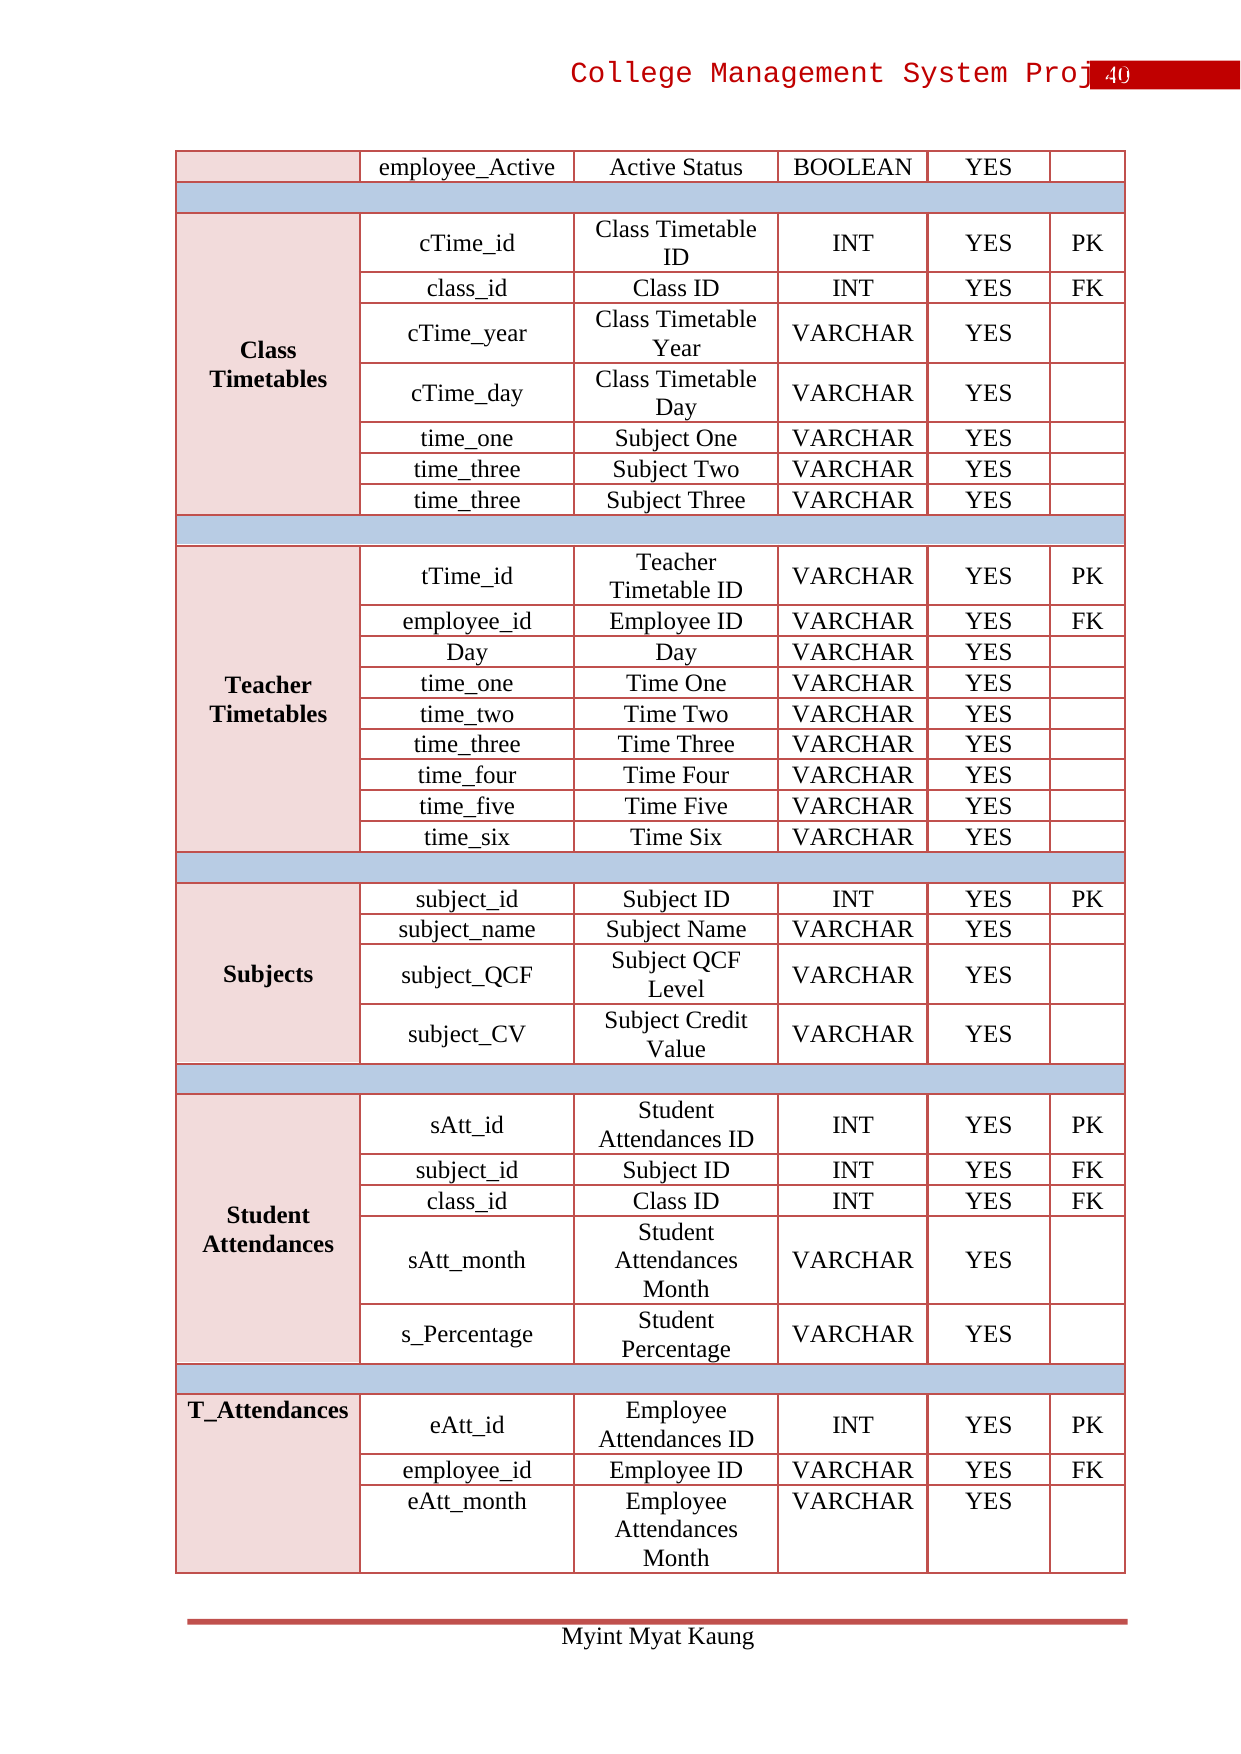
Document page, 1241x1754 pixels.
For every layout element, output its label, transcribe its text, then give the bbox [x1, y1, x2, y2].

table_cell VARCHAR [779, 1305, 926, 1362]
table_cell YES [929, 668, 1049, 697]
table_cell Teacher Timetables [177, 547, 359, 851]
table_cell [1051, 304, 1124, 362]
table_cell Class Timetables [177, 214, 359, 514]
table_cell cTime_id [361, 214, 573, 271]
table_cell YES [929, 1155, 1049, 1184]
table_cell Day [575, 637, 777, 666]
table_cell VARCHAR [779, 668, 926, 697]
table_cell PK [1051, 547, 1124, 604]
table_cell time_three [361, 730, 573, 758]
table_cell YES [929, 822, 1049, 851]
table_cell Student Attendances [177, 1095, 359, 1362]
table_cell Subject Three [575, 485, 777, 514]
table_cell VARCHAR [779, 945, 926, 1003]
table_cell Teacher Timetable ID [575, 547, 777, 604]
table_cell YES [929, 423, 1049, 452]
table_cell class_id [361, 273, 573, 302]
table_cell Subject Name [575, 915, 777, 943]
table_cell INT [779, 1095, 926, 1153]
table_cell [1051, 915, 1124, 943]
table_cell sAtt_id [361, 1095, 573, 1153]
table_cell VARCHAR [779, 760, 926, 789]
table_cell [1051, 1217, 1124, 1303]
table_cell Subject QCF Level [575, 945, 777, 1003]
table_cell Subject ID [575, 884, 777, 912]
table_cell [1051, 454, 1124, 483]
table_cell Subjects [177, 884, 359, 1062]
table_cell FK [1051, 1455, 1124, 1484]
table_cell YES [929, 214, 1049, 271]
table_cell time_one [361, 668, 573, 697]
table_cell VARCHAR [779, 1005, 926, 1062]
table_cell Time One [575, 668, 777, 697]
table_cell time_six [361, 822, 573, 851]
table_cell PK [1051, 1095, 1124, 1153]
table_cell YES [929, 1095, 1049, 1153]
table_cell VARCHAR [779, 699, 926, 727]
table_cell INT [779, 1186, 926, 1214]
table_cell Employee Attendances ID [575, 1395, 777, 1453]
table_cell [1051, 1005, 1124, 1062]
table_cell subject_id [361, 1155, 573, 1184]
table_cell Subject ID [575, 1155, 777, 1184]
table_cell YES [929, 152, 1049, 181]
table_cell BOOLEAN [779, 152, 926, 181]
table_cell YES [929, 1217, 1049, 1303]
table_cell time_four [361, 760, 573, 789]
table_cell Student Attendances ID [575, 1095, 777, 1153]
table_cell eAtt_month [361, 1486, 573, 1572]
table_cell Employee ID [575, 606, 777, 635]
table_cell FK [1051, 1155, 1124, 1184]
table_cell subject_CV [361, 1005, 573, 1062]
table_cell VARCHAR [779, 822, 926, 851]
table_cell INT [779, 884, 926, 912]
table_cell YES [929, 1395, 1049, 1453]
table_cell time_one [361, 423, 573, 452]
table_cell YES [929, 730, 1049, 758]
table_cell Class ID [575, 1186, 777, 1214]
table_cell VARCHAR [779, 485, 926, 514]
table_cell Time Four [575, 760, 777, 789]
table_cell INT [779, 1155, 926, 1184]
table_cell VARCHAR [779, 915, 926, 943]
table_cell VARCHAR [779, 304, 926, 362]
table_cell YES [929, 606, 1049, 635]
table_cell YES [929, 760, 1049, 789]
table_cell VARCHAR [779, 364, 926, 421]
table_cell YES [929, 884, 1049, 912]
table_cell Day [361, 637, 573, 666]
table_cell eAtt_id [361, 1395, 573, 1453]
table_cell Employee Attendances Month [575, 1486, 777, 1572]
table_cell VARCHAR [779, 454, 926, 483]
table_cell INT [779, 273, 926, 302]
table_cell VARCHAR [779, 637, 926, 666]
table_cell Subject Two [575, 454, 777, 483]
table_cell YES [929, 699, 1049, 727]
table_cell [177, 853, 1124, 882]
table_cell YES [929, 304, 1049, 362]
table_cell VARCHAR [779, 730, 926, 758]
table_cell FK [1051, 273, 1124, 302]
table_cell subject_id [361, 884, 573, 912]
table_cell FK [1051, 1186, 1124, 1214]
table_cell cTime_day [361, 364, 573, 421]
table_cell [1051, 637, 1124, 666]
table_cell time_three [361, 454, 573, 483]
table_cell [1051, 730, 1124, 758]
table_cell Subject Credit Value [575, 1005, 777, 1062]
table_cell s_Percentage [361, 1305, 573, 1362]
table_cell [1051, 822, 1124, 851]
table_cell sAtt_month [361, 1217, 573, 1303]
table_cell YES [929, 547, 1049, 604]
table_cell INT [779, 1395, 926, 1453]
table_cell [1051, 699, 1124, 727]
table_cell Employee ID [575, 1455, 777, 1484]
table_cell YES [929, 945, 1049, 1003]
table_cell VARCHAR [779, 791, 926, 820]
table_cell employee_id [361, 606, 573, 635]
table_cell VARCHAR [779, 1455, 926, 1484]
table_cell INT [779, 214, 926, 271]
table_cell Active Status [575, 152, 777, 181]
table_cell [1051, 152, 1124, 181]
table_cell VARCHAR [779, 1486, 926, 1572]
table_cell PK [1051, 214, 1124, 271]
table_cell [1051, 1305, 1124, 1362]
table_cell Time Three [575, 730, 777, 758]
table_cell Class Timetable Year [575, 304, 777, 362]
table_cell YES [929, 364, 1049, 421]
table_cell [177, 183, 1124, 212]
table_cell PK [1051, 1395, 1124, 1453]
table_cell subject_QCF [361, 945, 573, 1003]
table_cell Time Six [575, 822, 777, 851]
table_cell YES [929, 485, 1049, 514]
table_cell [1051, 760, 1124, 789]
table_cell YES [929, 637, 1049, 666]
table_cell [1051, 668, 1124, 697]
table_cell Class Timetable Day [575, 364, 777, 421]
table_cell Student Percentage [575, 1305, 777, 1362]
table_cell tTime_id [361, 547, 573, 604]
table_cell [1051, 423, 1124, 452]
table_cell cTime_year [361, 304, 573, 362]
table_cell [177, 1365, 1124, 1393]
table_cell YES [929, 1455, 1049, 1484]
table_cell [1051, 364, 1124, 421]
table_cell [1051, 791, 1124, 820]
table_cell class_id [361, 1186, 573, 1214]
table_cell YES [929, 915, 1049, 943]
table_cell Subject One [575, 423, 777, 452]
table_cell time_five [361, 791, 573, 820]
table_cell VARCHAR [779, 547, 926, 604]
table_cell YES [929, 273, 1049, 302]
table_cell [1051, 1486, 1124, 1572]
table_cell [1051, 485, 1124, 514]
table_cell YES [929, 454, 1049, 483]
table_cell time_three [361, 485, 573, 514]
table_cell [177, 1065, 1124, 1093]
table_cell YES [929, 1305, 1049, 1362]
table_cell YES [929, 791, 1049, 820]
table_cell Time Two [575, 699, 777, 727]
table_cell Time Five [575, 791, 777, 820]
table_cell VARCHAR [779, 1217, 926, 1303]
table_cell time_two [361, 699, 573, 727]
table_cell YES [929, 1005, 1049, 1062]
table_cell YES [929, 1186, 1049, 1214]
table_cell employee_Active [361, 152, 573, 181]
table_cell Class ID [575, 273, 777, 302]
table_cell FK [1051, 606, 1124, 635]
table_cell [177, 516, 1124, 544]
table_cell YES [929, 1486, 1049, 1572]
table_cell VARCHAR [779, 606, 926, 635]
table_cell employee_id [361, 1455, 573, 1484]
table_cell PK [1051, 884, 1124, 912]
table_cell [1051, 945, 1124, 1003]
table_cell subject_name [361, 915, 573, 943]
table_cell VARCHAR [779, 423, 926, 452]
table_cell T_Attendances [177, 1395, 359, 1572]
table_cell Student Attendances Month [575, 1217, 777, 1303]
table_cell Class Timetable ID [575, 214, 777, 271]
